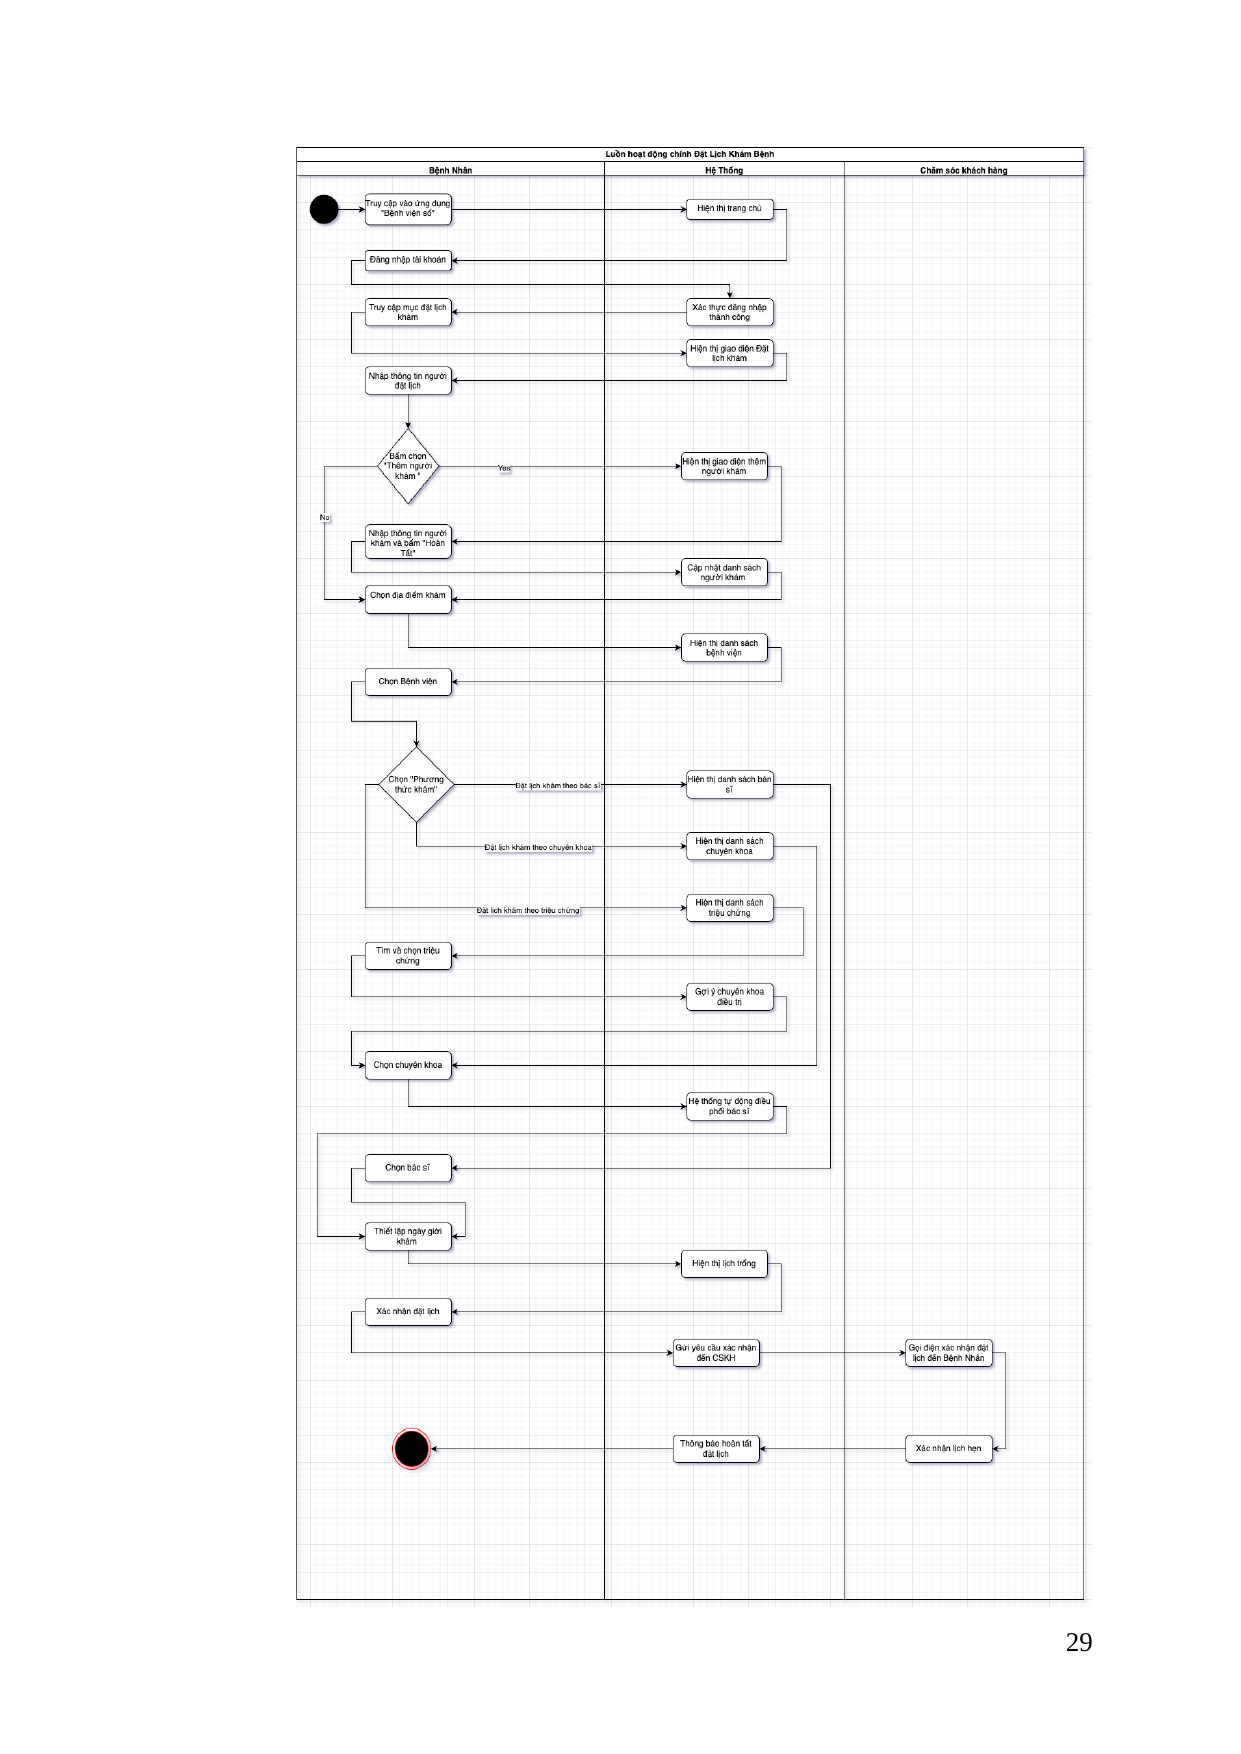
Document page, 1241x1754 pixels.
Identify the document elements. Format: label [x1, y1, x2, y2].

picture [296, 147, 1092, 1607]
